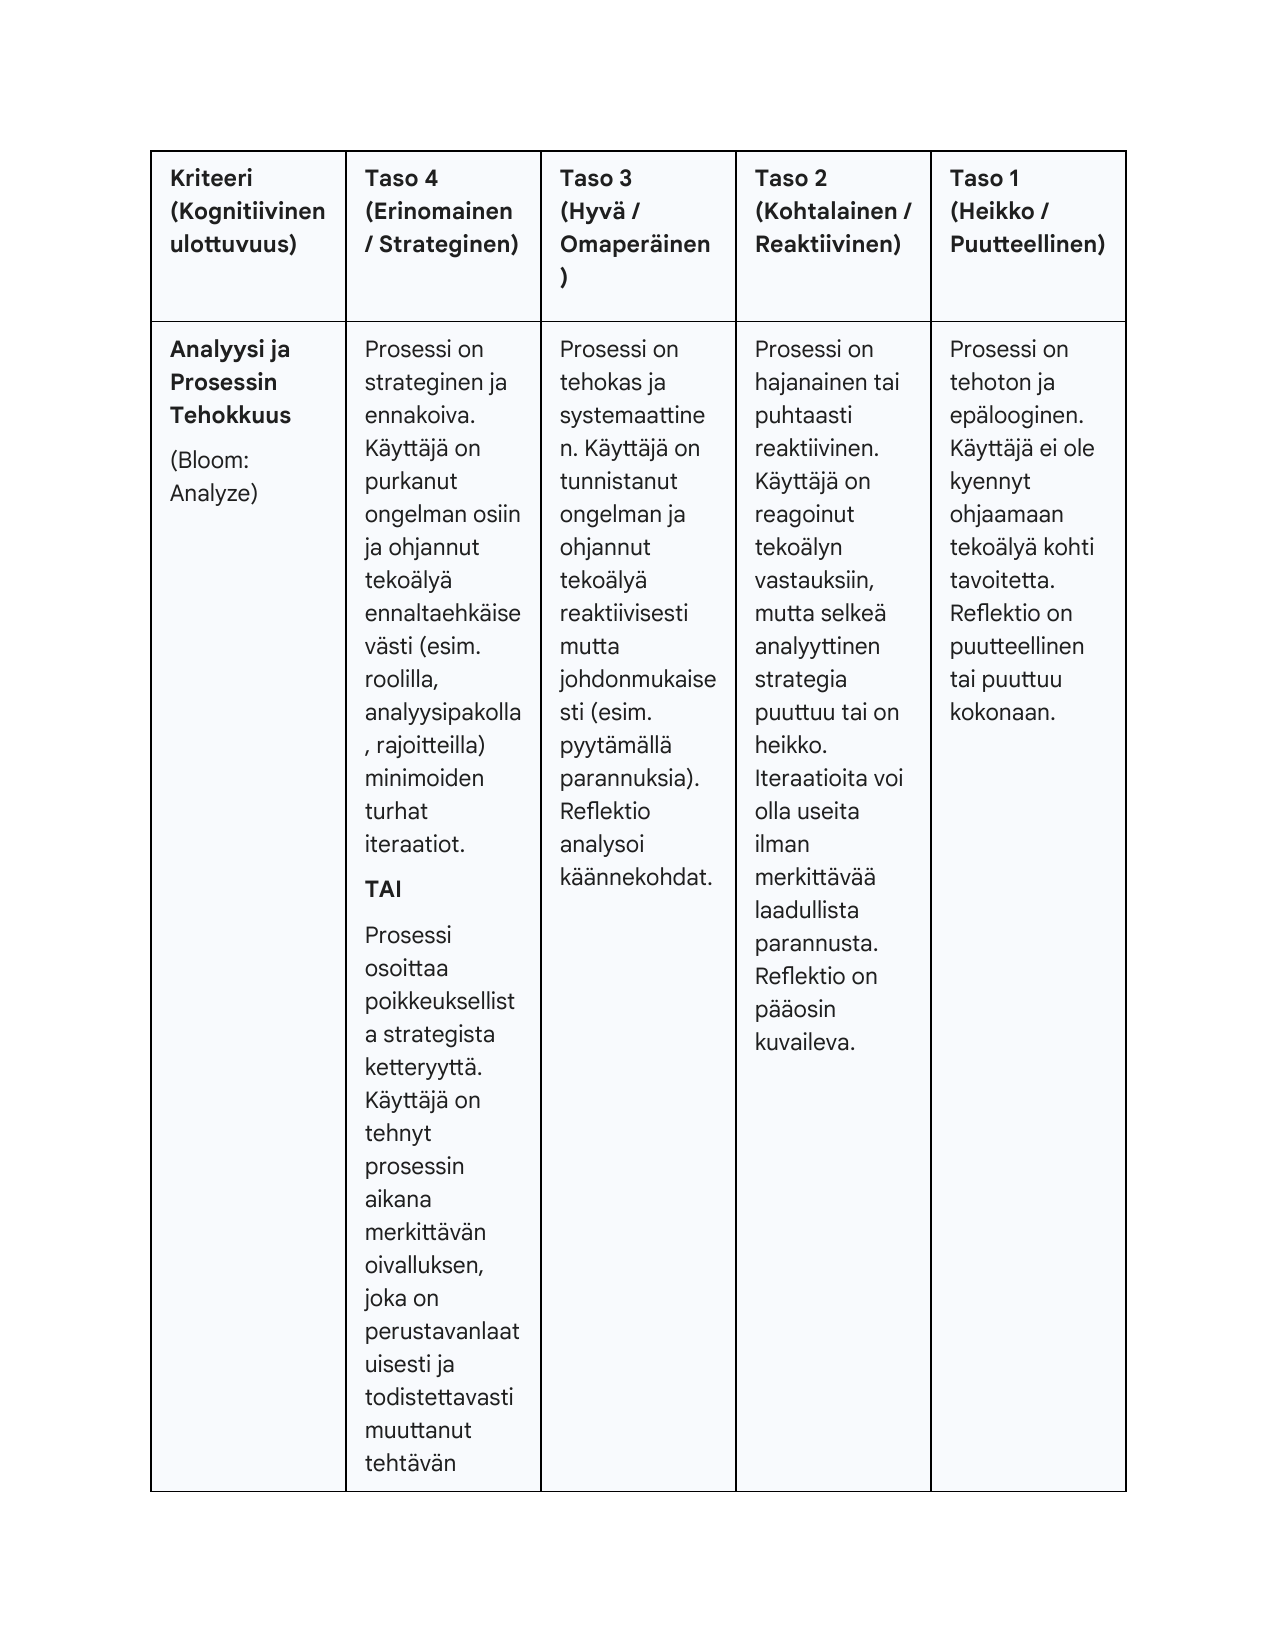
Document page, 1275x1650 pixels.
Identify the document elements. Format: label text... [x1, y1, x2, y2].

table_header Kriteeri (Kognitiivinen ulottuvuus) [152, 152, 345, 321]
table_header Taso 2 (Kohtalainen / Reaktiivinen) [737, 152, 930, 321]
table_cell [152, 322, 345, 1491]
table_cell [932, 322, 1125, 1491]
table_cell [347, 322, 540, 1491]
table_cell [737, 322, 930, 1491]
table_header Taso 1 (Heikko / Puutteellinen) [932, 152, 1125, 321]
table_header Taso 3 (Hyvä / Omaperäinen) [542, 152, 735, 321]
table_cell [542, 322, 735, 1491]
table_header Taso 4 (Erinomainen / Strateginen) [347, 152, 540, 321]
